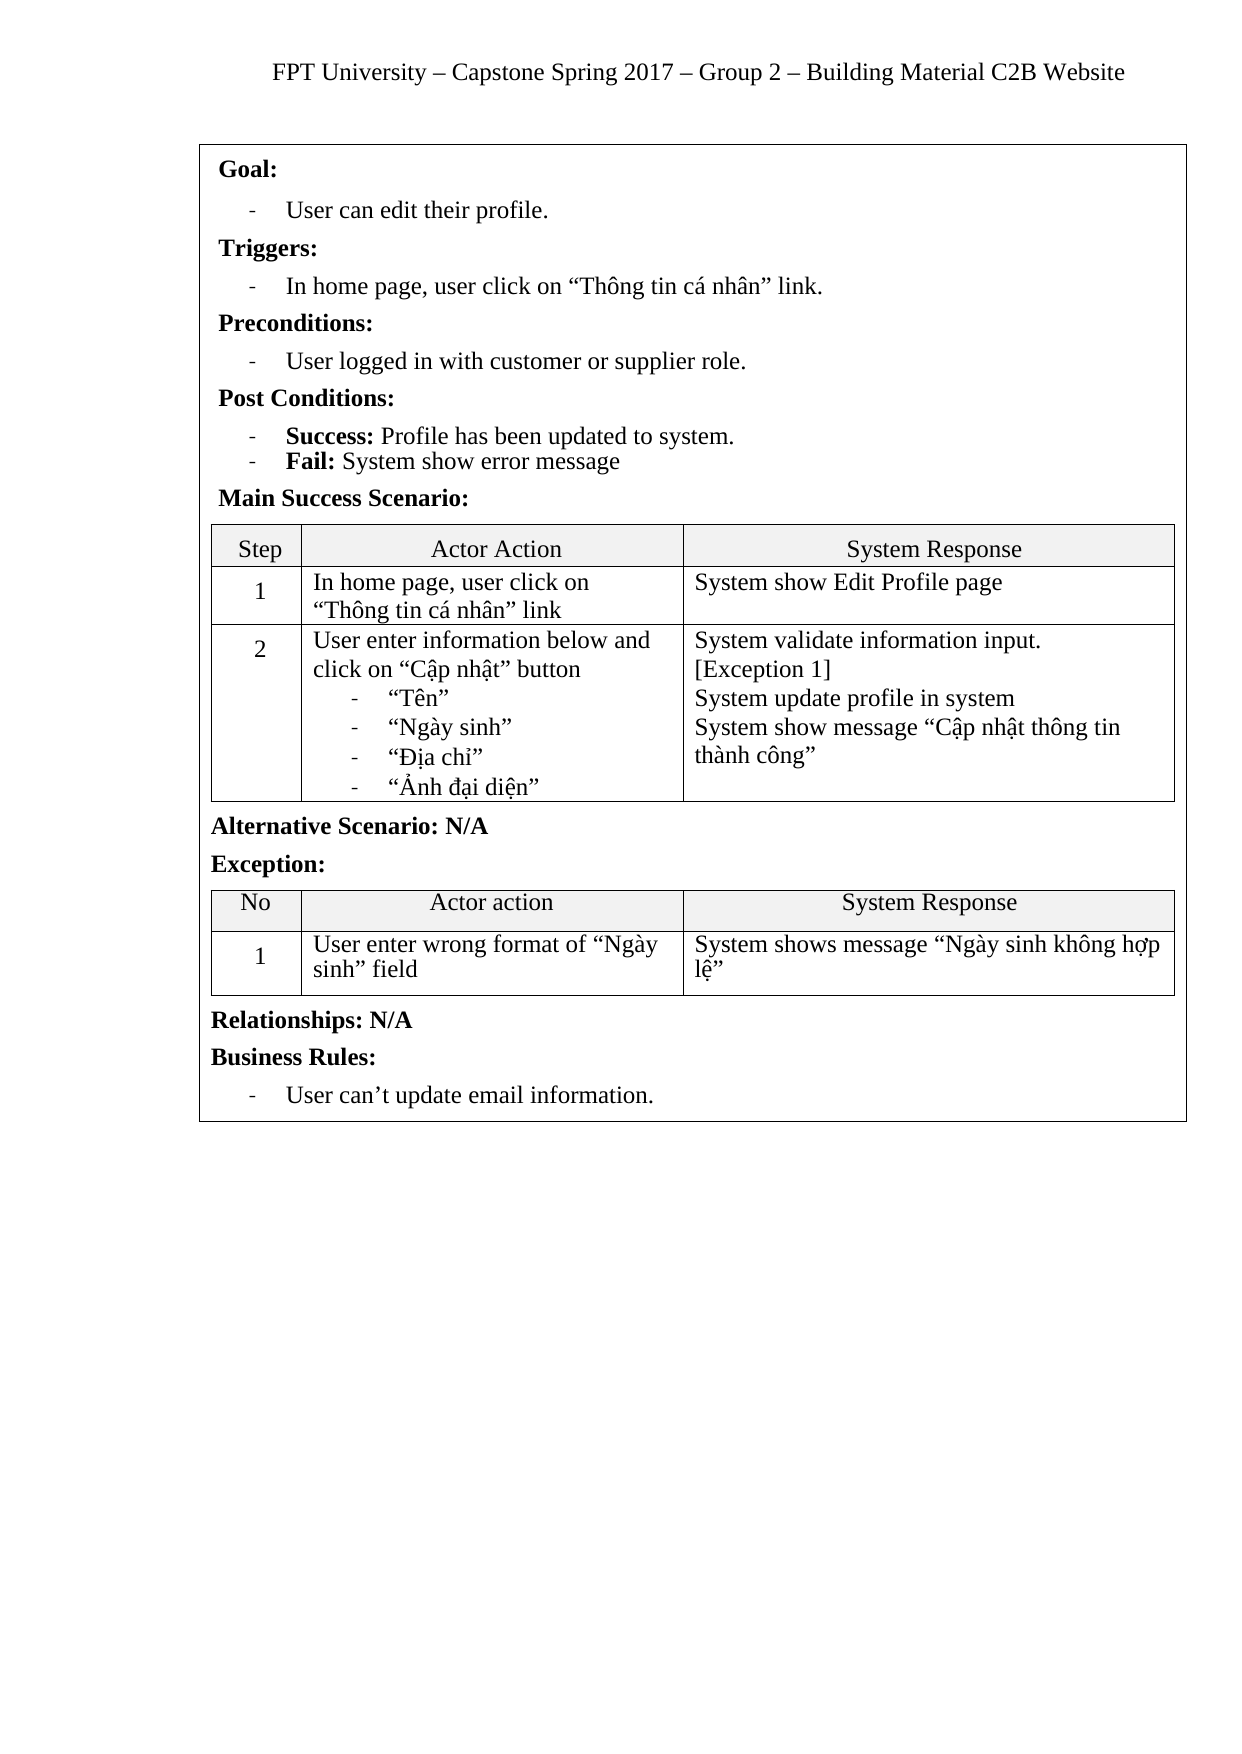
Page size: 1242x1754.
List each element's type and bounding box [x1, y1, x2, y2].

table_cell [200, 145, 1186, 1121]
